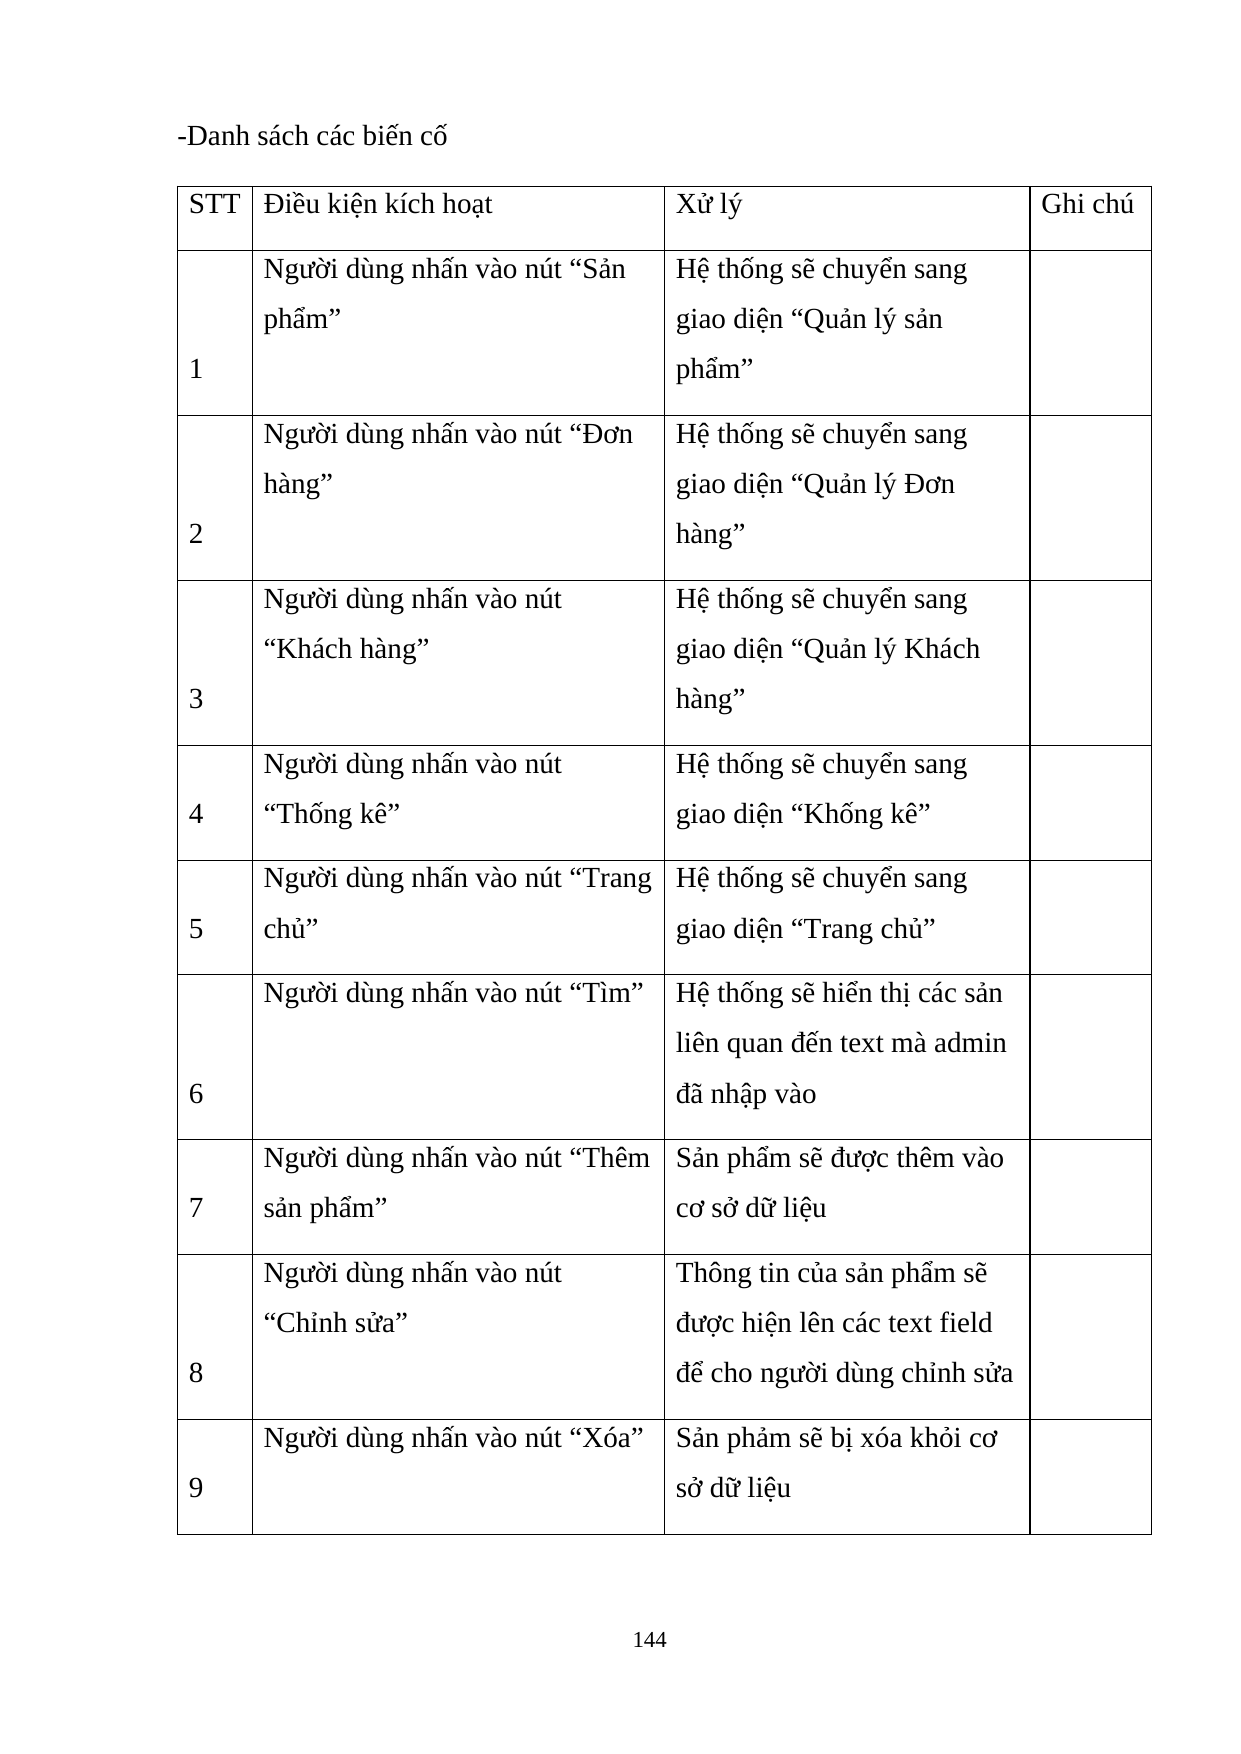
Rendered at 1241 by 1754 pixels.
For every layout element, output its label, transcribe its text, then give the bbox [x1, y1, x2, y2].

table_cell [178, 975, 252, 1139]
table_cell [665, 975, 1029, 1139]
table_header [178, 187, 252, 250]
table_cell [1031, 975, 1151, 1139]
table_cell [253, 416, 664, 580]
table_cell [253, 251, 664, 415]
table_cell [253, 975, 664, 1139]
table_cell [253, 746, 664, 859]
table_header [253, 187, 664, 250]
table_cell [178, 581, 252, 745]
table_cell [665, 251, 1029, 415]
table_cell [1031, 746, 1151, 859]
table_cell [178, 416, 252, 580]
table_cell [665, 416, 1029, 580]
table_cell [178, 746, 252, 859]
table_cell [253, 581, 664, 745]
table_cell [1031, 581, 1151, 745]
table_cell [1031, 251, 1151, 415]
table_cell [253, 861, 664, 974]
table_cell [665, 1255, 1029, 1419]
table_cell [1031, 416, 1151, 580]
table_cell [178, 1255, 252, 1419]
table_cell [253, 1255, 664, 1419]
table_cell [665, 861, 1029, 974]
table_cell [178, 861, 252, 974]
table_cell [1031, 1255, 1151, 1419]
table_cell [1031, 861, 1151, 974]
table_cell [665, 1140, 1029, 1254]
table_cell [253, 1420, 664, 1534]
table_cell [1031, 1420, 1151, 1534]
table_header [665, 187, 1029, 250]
text -Danh sách các biến cố [177, 118, 1122, 152]
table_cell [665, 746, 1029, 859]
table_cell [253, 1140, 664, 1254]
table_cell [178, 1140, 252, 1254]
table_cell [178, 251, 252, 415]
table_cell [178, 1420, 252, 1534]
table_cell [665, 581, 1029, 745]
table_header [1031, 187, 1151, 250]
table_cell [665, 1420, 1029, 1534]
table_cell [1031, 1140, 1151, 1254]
